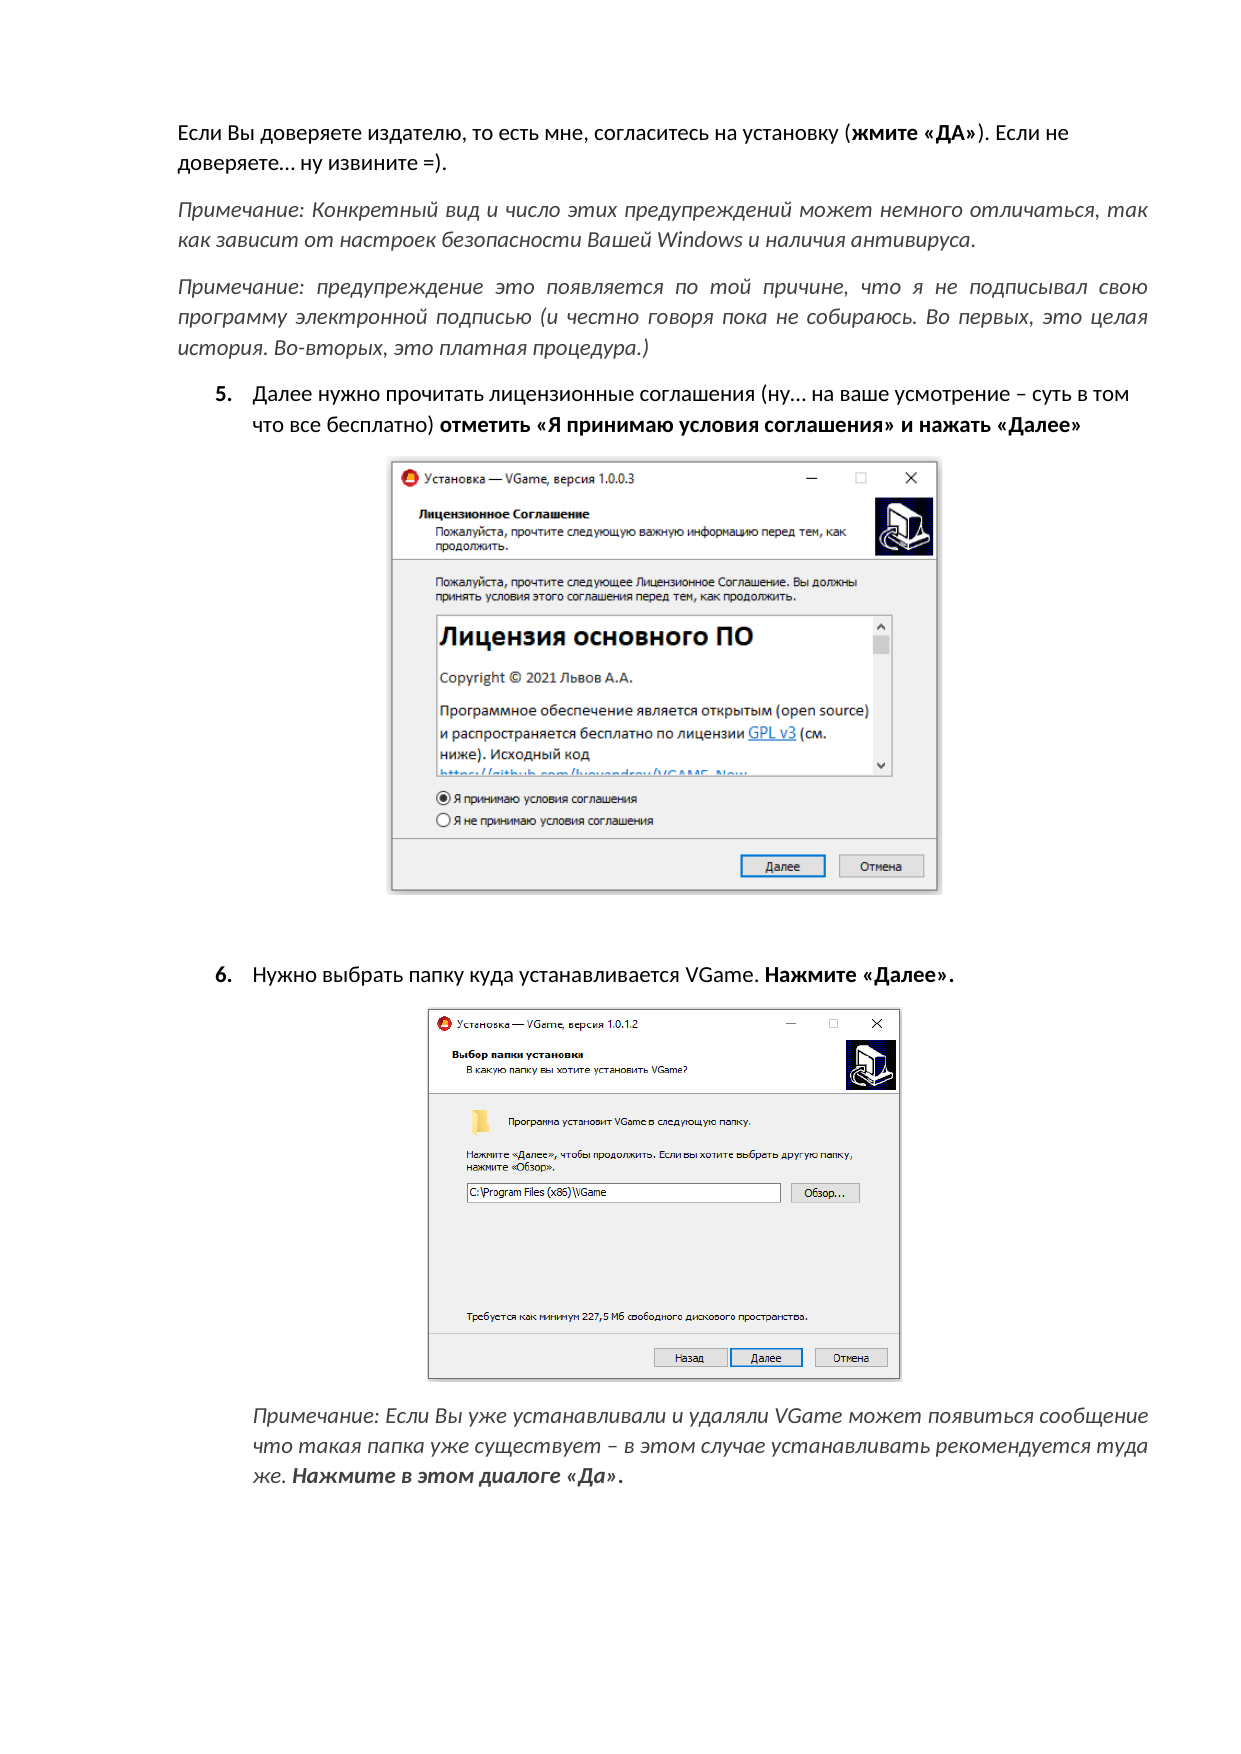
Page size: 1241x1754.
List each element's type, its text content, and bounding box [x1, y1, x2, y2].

picture [386, 456, 943, 895]
text Если Вы доверяете издателю, то есть мне, согласитесь на установку (жмите «ДА»). Если не доверяете… ну извините =). [177, 118, 1152, 176]
list Далее нужно прочитать лицензионные соглашения (ну… на ваше усмотрение – суть в том что все бесплатно) отметить «Я принимаю условия соглашения» и нажать «Далее» [215, 379, 1152, 438]
text Примечание: предупреждение это появляется по той причине, что я не подписывал свою программу электронной подписью (и честно говоря пока не собираюсь. Во первых, это целая история. Во-вторых, это платная процедура.) [177, 272, 1152, 361]
list Примечание: Если Вы уже устанавливали и удаляли VGame может появиться сообщение что такая папка уже существует – в этом случае устанавливать рекомендуется туда же. Нажмите в этом диалоге «Да». [252, 1401, 1152, 1489]
text Примечание: Конкретный вид и число этих предупреждений может немного отличаться, так как зависит от настроек безопасности Вашей Windows и наличия антивируса. [177, 195, 1152, 253]
list Нужно выбрать папку куда устанавливается VGame. Нажмите «Далее». [215, 961, 1152, 988]
picture [426, 1007, 903, 1382]
